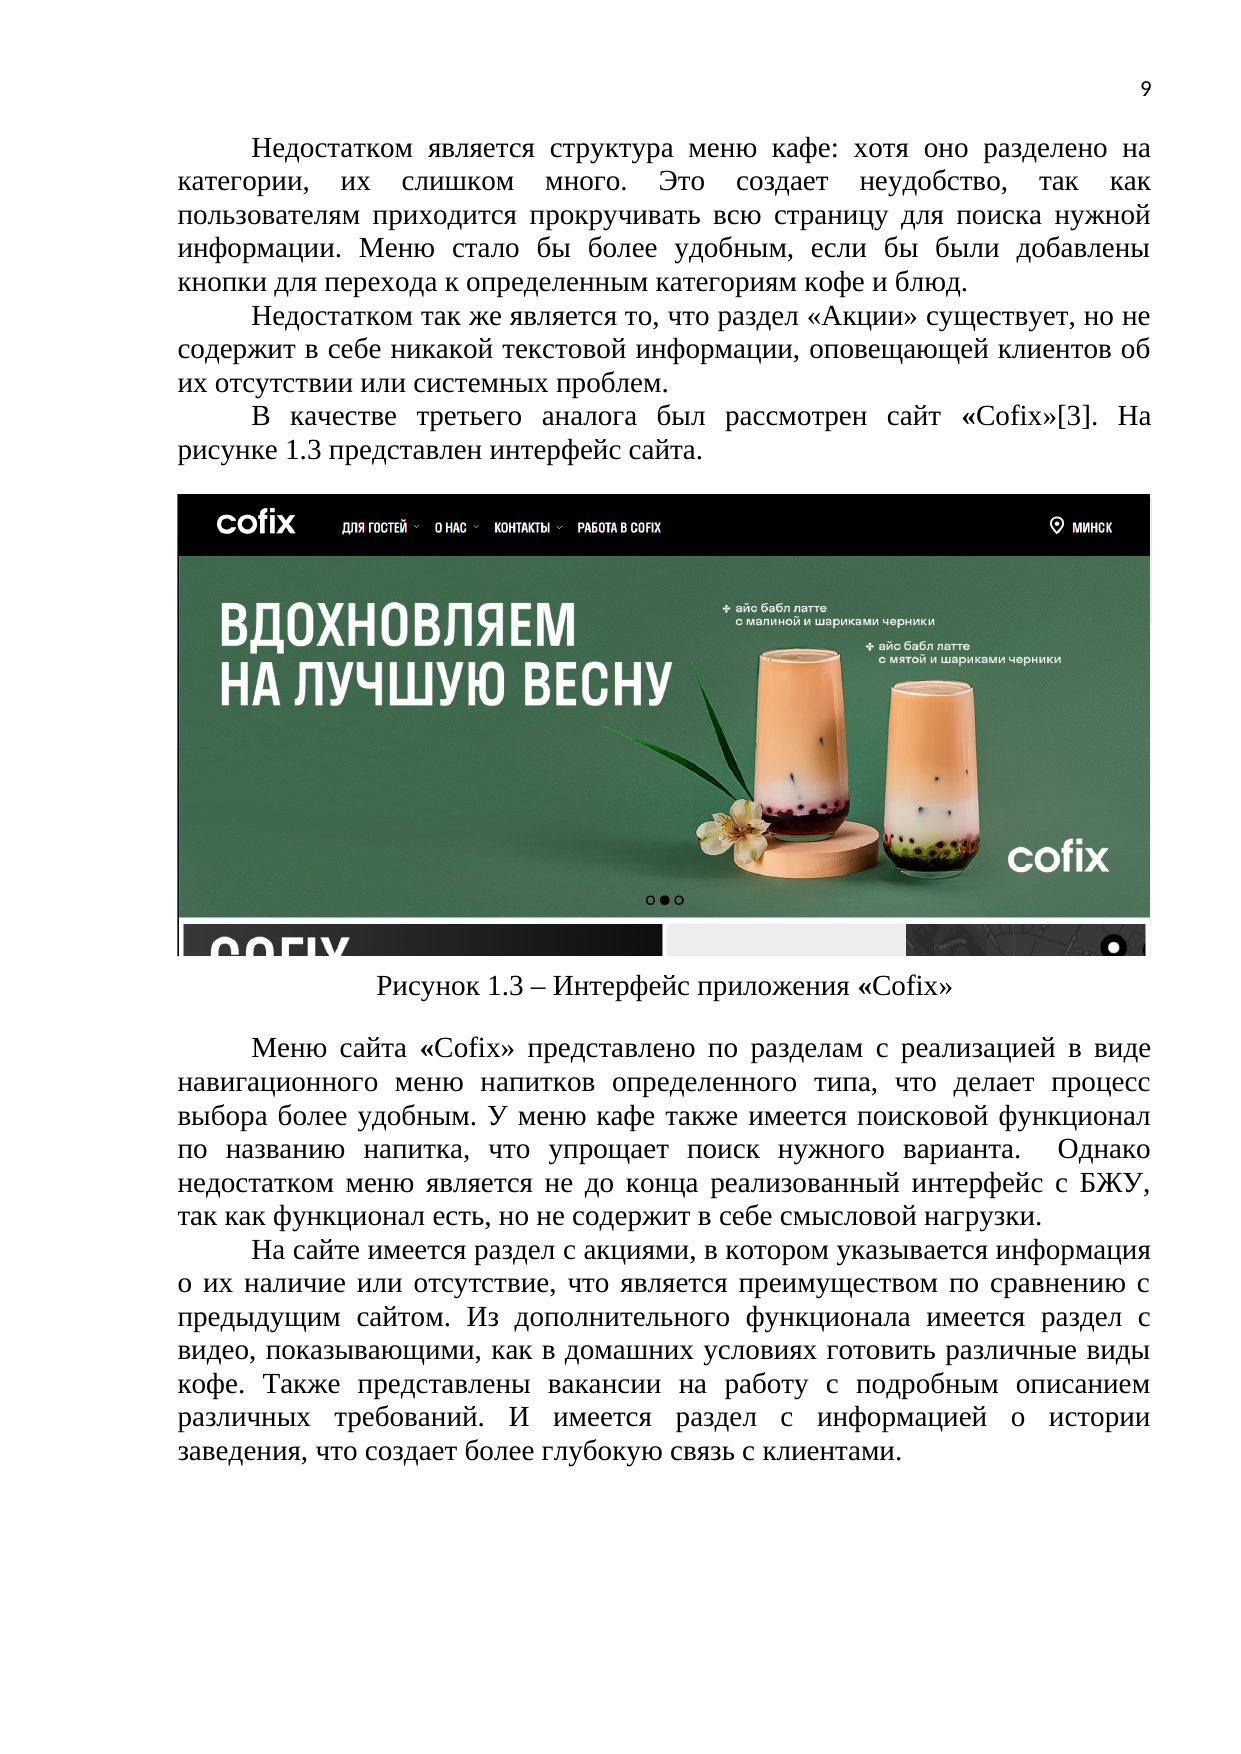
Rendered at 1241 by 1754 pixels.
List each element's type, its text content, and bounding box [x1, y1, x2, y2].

text Меню сайта «Сofix» представлено по разделам с реализацией в виде навигационного меню напитков определенного типа, что делает процесс выбора более удобным. У меню кафе также имеется поисковой функционал по названию напитка, что упрощает поиск нужного варианта. Однако недостатком меню является не до конца реализованный интерфейс с БЖУ, так как функционал есть, но не содержит в себе смысловой нагрузки. [177, 1031, 1152, 1232]
text Недостатком является структура меню кафе: хотя оно разделено на категории, их слишком много. Это создает неудобство, так как пользователям приходится прокручивать всю страницу для поиска нужной информации. Меню стало бы более удобным, если бы были добавлены кнопки для перехода к определенным категориям кофе и блюд. [177, 130, 1152, 298]
text Недостатком так же является то, что раздел «Акции» существует, но не содержит в себе никакой текстовой информации, оповещающей клиентов об их отсутствии или системных проблем. [177, 298, 1152, 398]
picture [177, 494, 1152, 956]
text Рисунок 1.3 – Интерфейс приложения «Сofix» [177, 968, 1152, 1001]
text В качестве третьего аналога был рассмотрен сайт «Сofix»[3]. На рисунке 1.3 представлен интерфейс сайта. [177, 398, 1152, 465]
text На сайте имеется раздел с акциями, в котором указывается информация о их наличие или отсутствие, что является преимуществом по сравнению с предыдущим сайтом. Из дополнительного функционала имеется раздел с видео, показывающими, как в домашних условиях готовить различные виды кофе. Также представлены вакансии на работу с подробным описанием различных требований. И имеется раздел с информацией о истории заведения, что создает более глубокую связь с клиентами. [177, 1232, 1152, 1467]
